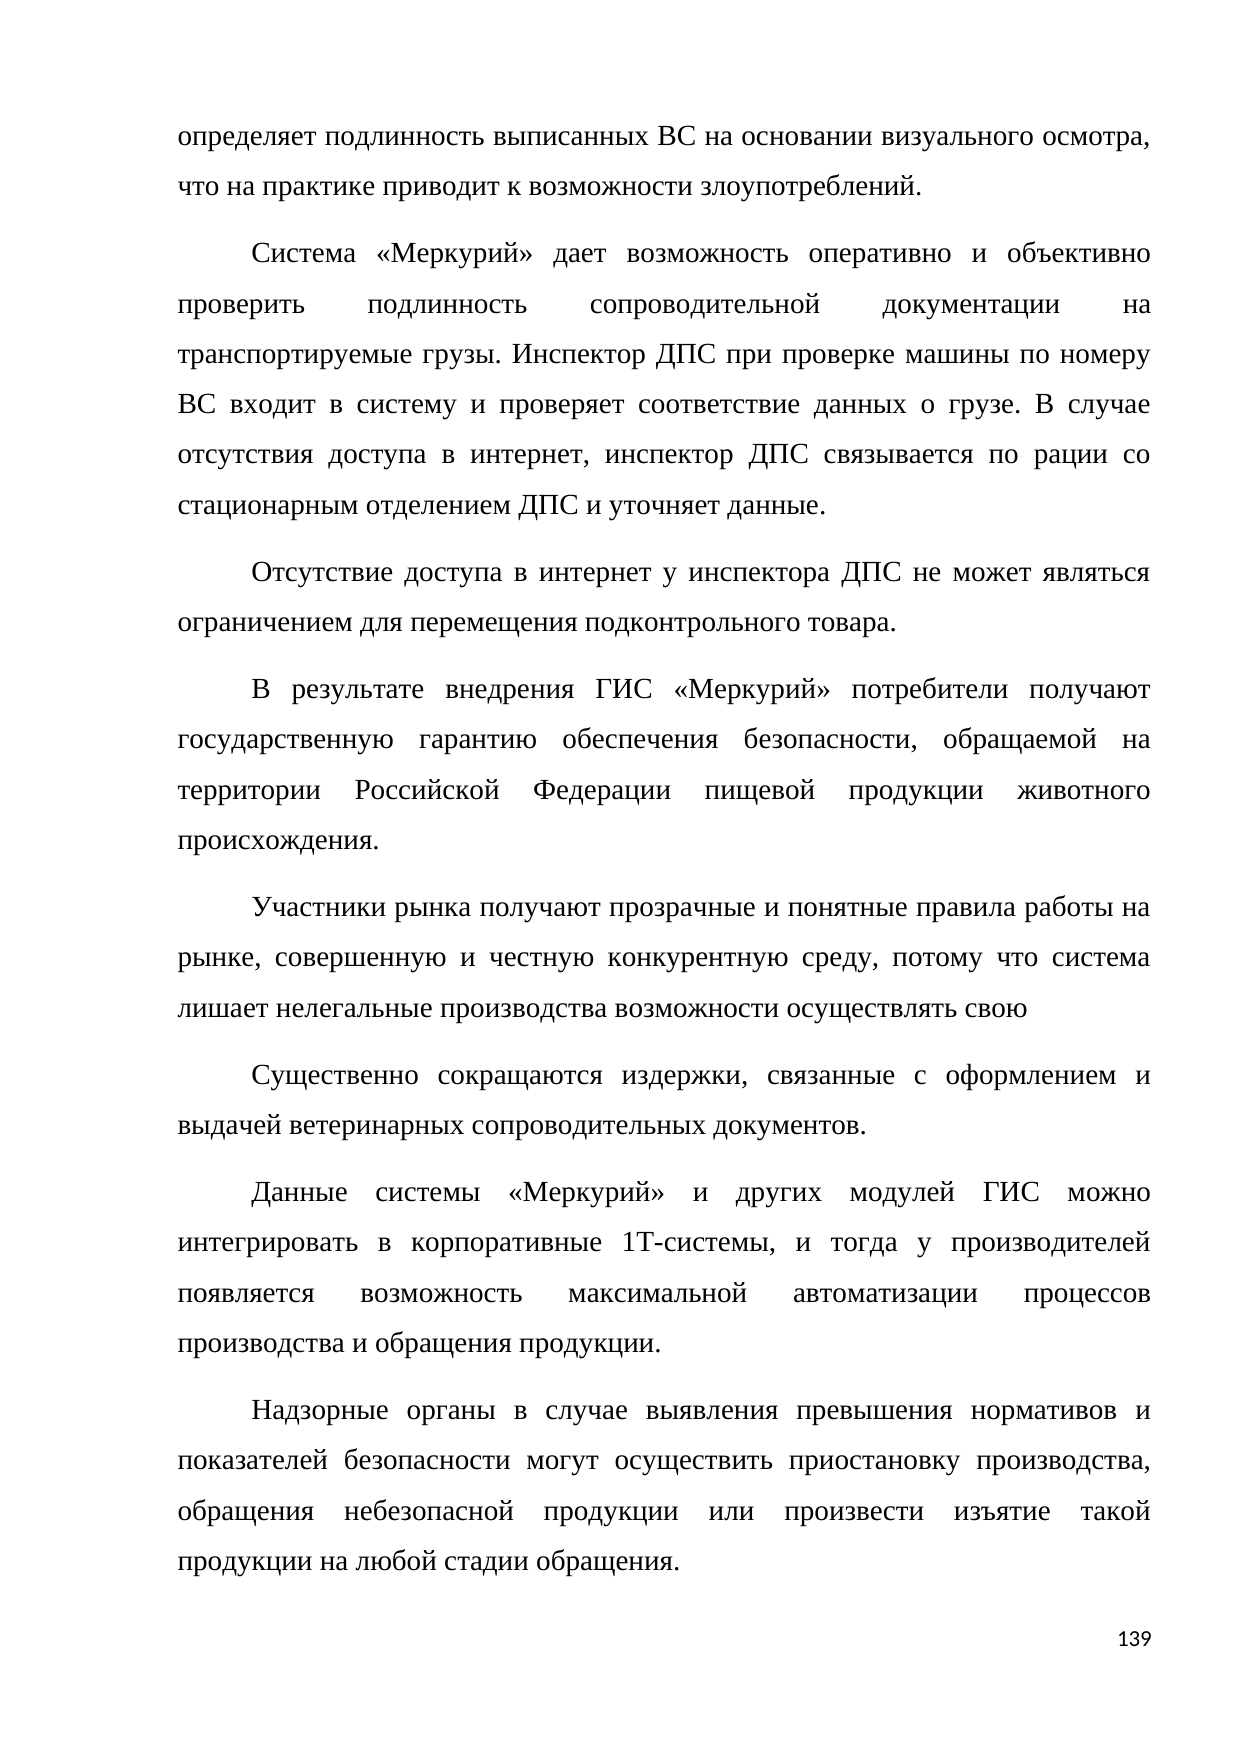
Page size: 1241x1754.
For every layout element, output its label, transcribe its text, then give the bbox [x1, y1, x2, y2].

text Участники рынка получают прозрачные и понятные правила работы на рынке, совершенную и честную конкурентную среду, потому что система лишает нелегальные производства возможности осуществлять свою [177, 889, 1152, 1023]
text Отсутствие доступа в интернет у инспектора ДПС не может являться ограничением для перемещения подконтрольного товара. [177, 554, 1152, 638]
text Надзорные органы в случае выявления превышения нормативов и показателей безопасности могут осуществить приостановку производства, обращения небезопасной продукции или произвести изъятие такой продукции на любой стадии обращения. [177, 1392, 1152, 1576]
text Существенно сокращаются издержки, связанные с оформлением и выдачей ветеринарных сопроводительных документов. [177, 1057, 1152, 1141]
text Система «Меркурий» дает возможность оперативно и объективно проверить подлинность сопроводительной документации на транспортируемые грузы. Инспектор ДПС при проверке машины по номеру ВС входит в систему и проверяет соответствие данных о грузе. В случае отсутствия доступа в интернет, инспектор ДПС связывается по рации со стационарным отделением ДПС и уточняет данные. [177, 235, 1152, 521]
text В результате внедрения ГИС «Меркурий» потребители получают государственную гарантию обеспечения безопасности, обращаемой на территории Российской Федерации пищевой продукции животного происхождения. [177, 671, 1152, 856]
text Данные системы «Меркурий» и других модулей ГИС можно интегрировать в корпоративные 1Т-системы, и тогда у производителей появляется возможность максимальной автоматизации процессов производства и обращения продукции. [177, 1174, 1152, 1358]
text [177, 118, 1152, 202]
